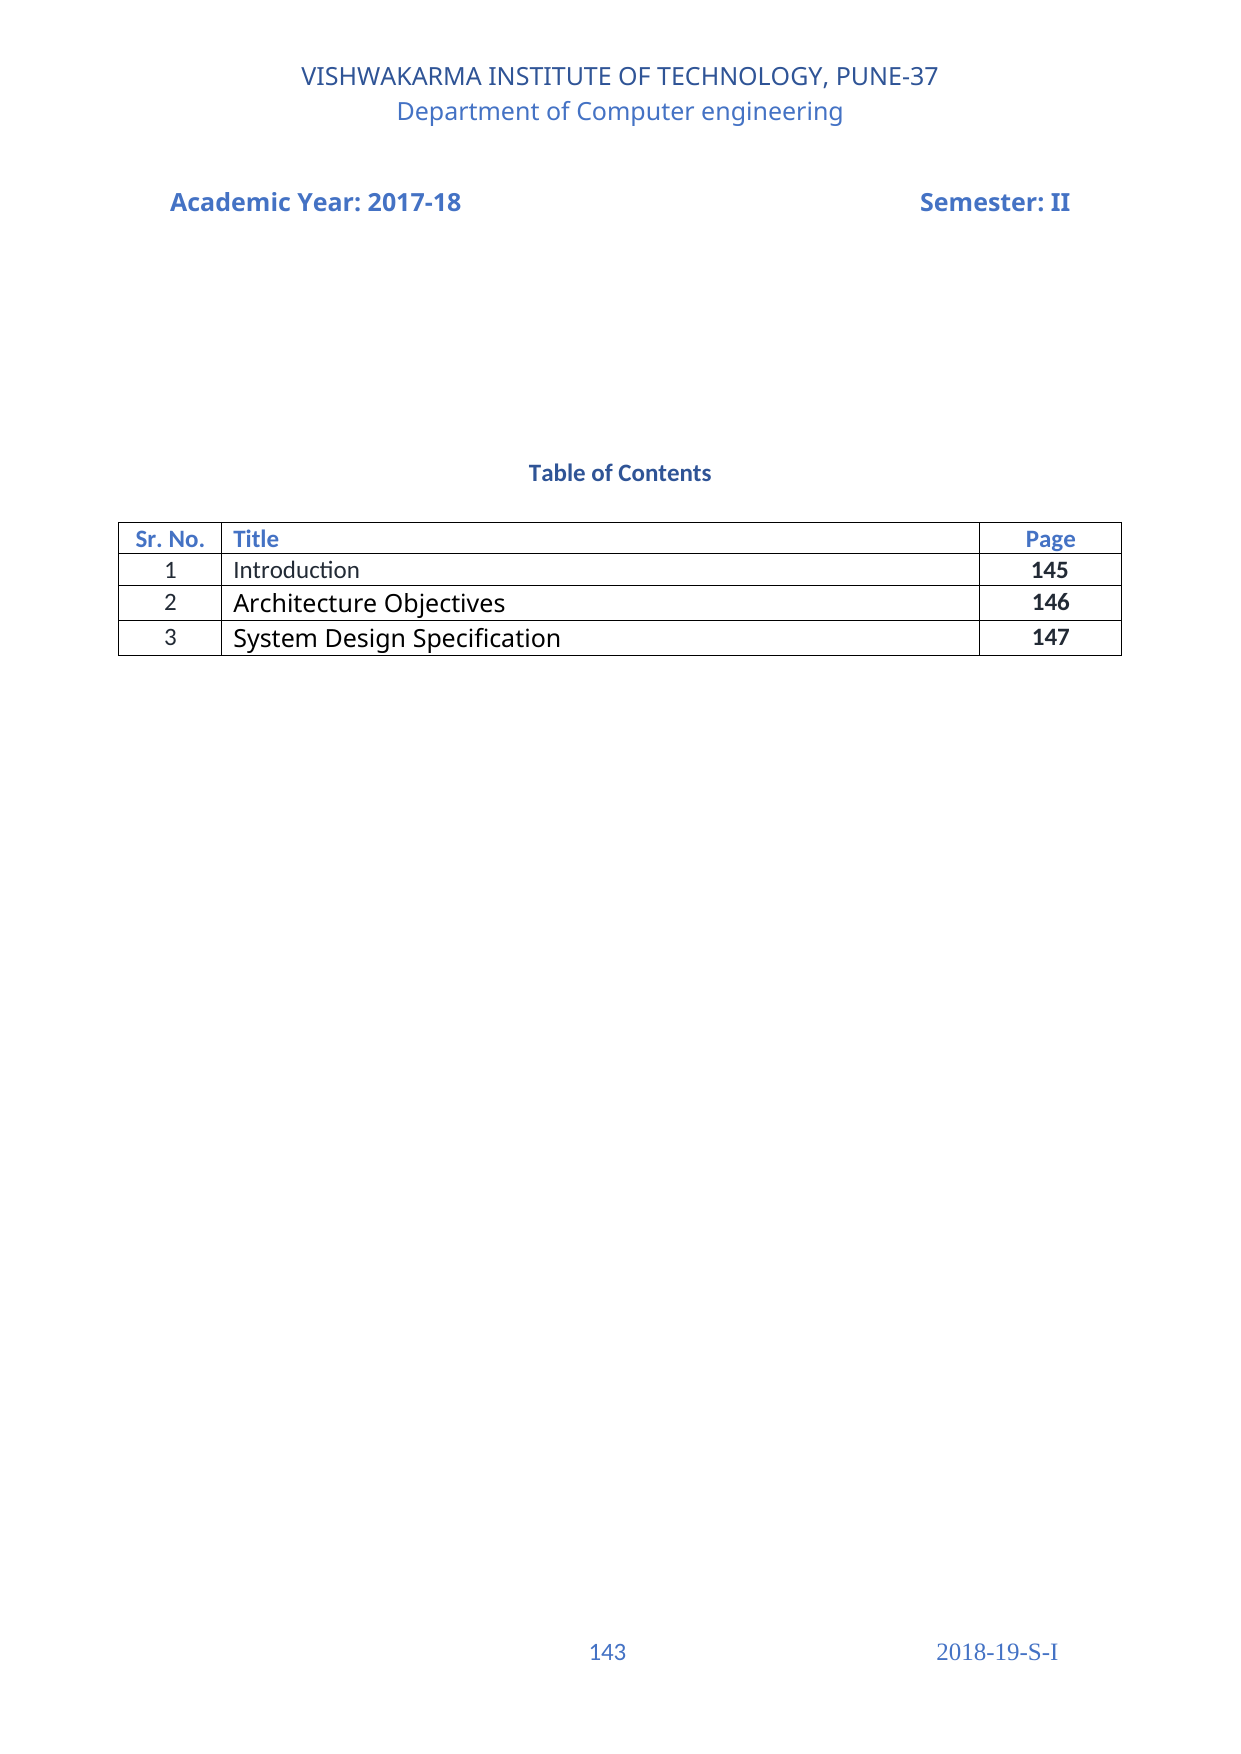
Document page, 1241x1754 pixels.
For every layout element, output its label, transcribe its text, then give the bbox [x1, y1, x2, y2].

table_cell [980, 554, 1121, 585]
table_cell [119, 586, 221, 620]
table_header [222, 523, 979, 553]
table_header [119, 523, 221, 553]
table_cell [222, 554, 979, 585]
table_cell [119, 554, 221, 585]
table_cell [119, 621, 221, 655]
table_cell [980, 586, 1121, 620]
text Academic Year: 2017-18 Semester: II [118, 185, 1122, 219]
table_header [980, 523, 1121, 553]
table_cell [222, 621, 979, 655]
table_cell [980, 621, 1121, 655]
text Table of Contents [118, 457, 1122, 488]
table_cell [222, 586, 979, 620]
